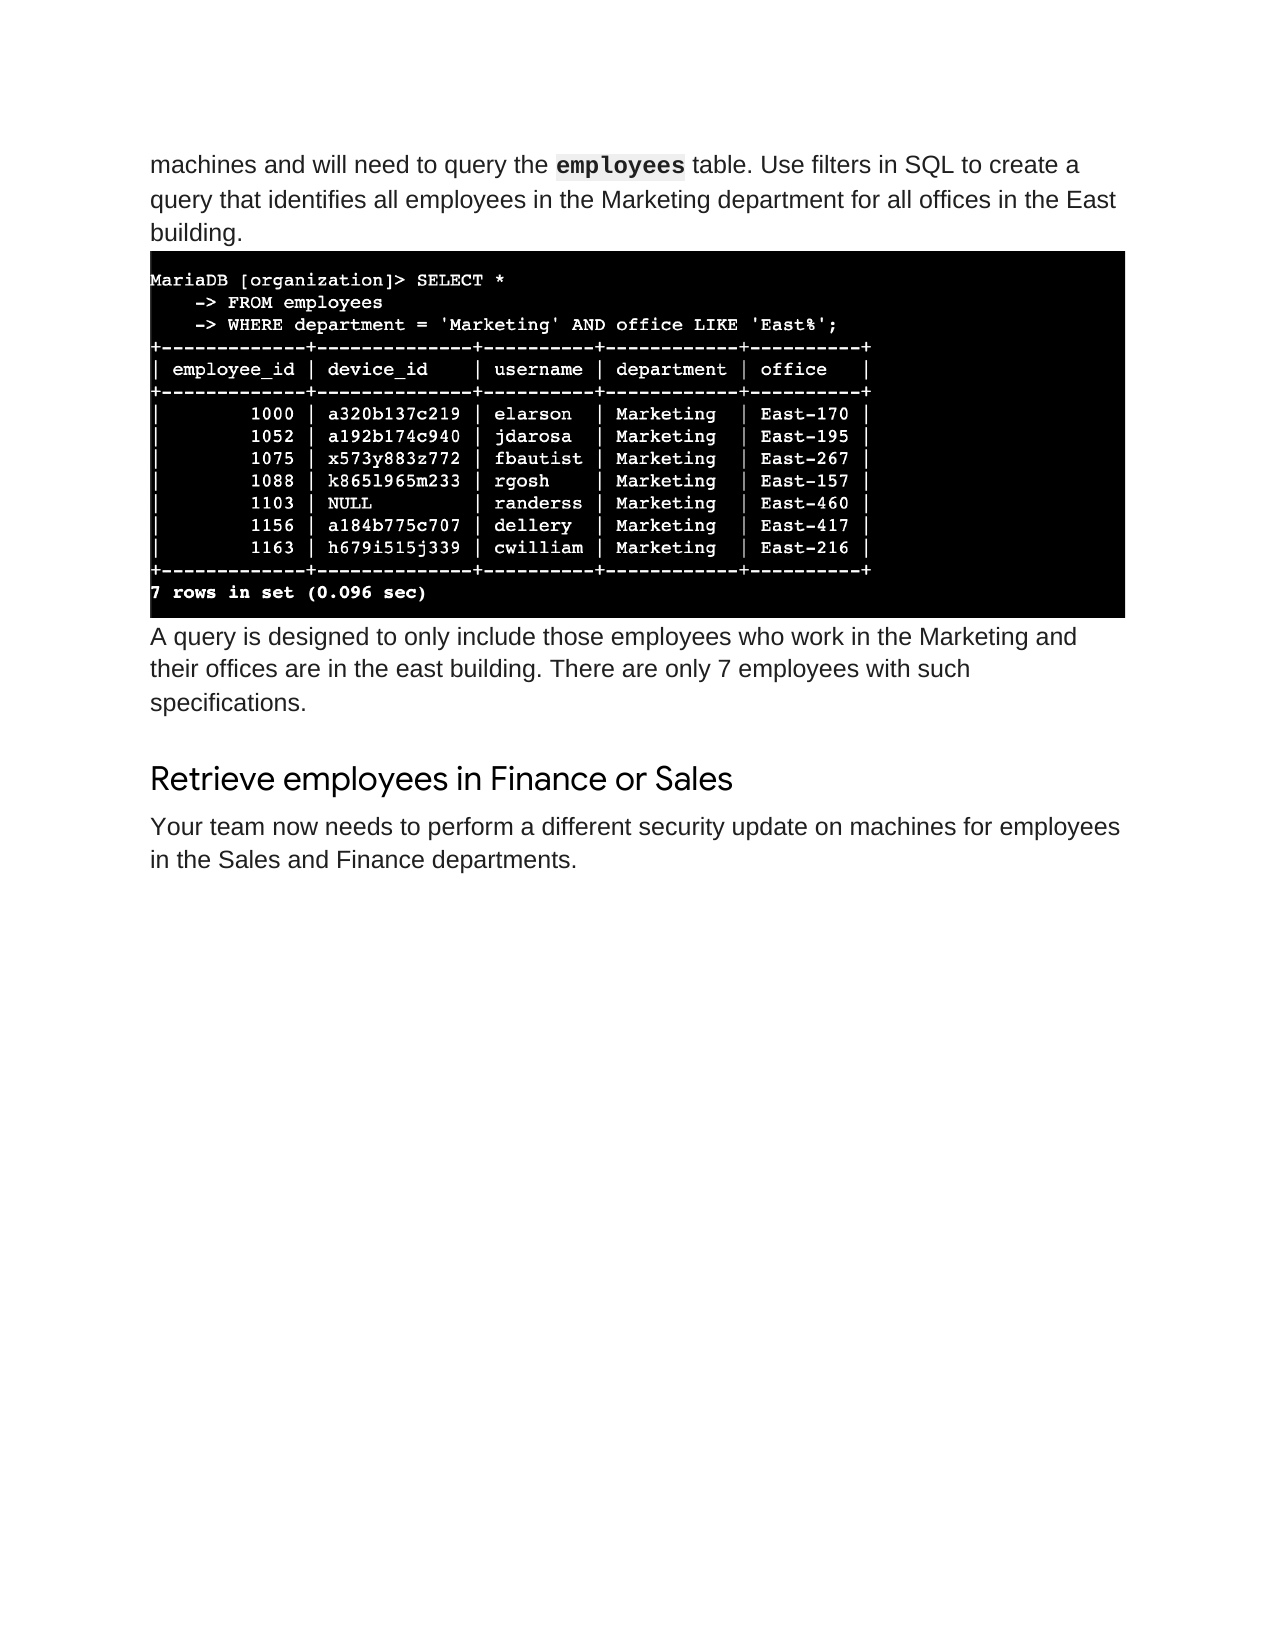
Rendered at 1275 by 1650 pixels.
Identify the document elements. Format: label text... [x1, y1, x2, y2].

subtitle Retrieve employees in Finance or Sales [150, 758, 1125, 800]
text Your team now needs to perform a different security update on machines for employees in the Sales and Finance departments. [150, 812, 1125, 874]
text A query is designed to only include those employees who work in the Marketing and their offices are in the east building. There are only 7 employees with such specifications. [150, 621, 1125, 716]
picture [150, 251, 1125, 618]
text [150, 150, 1125, 247]
